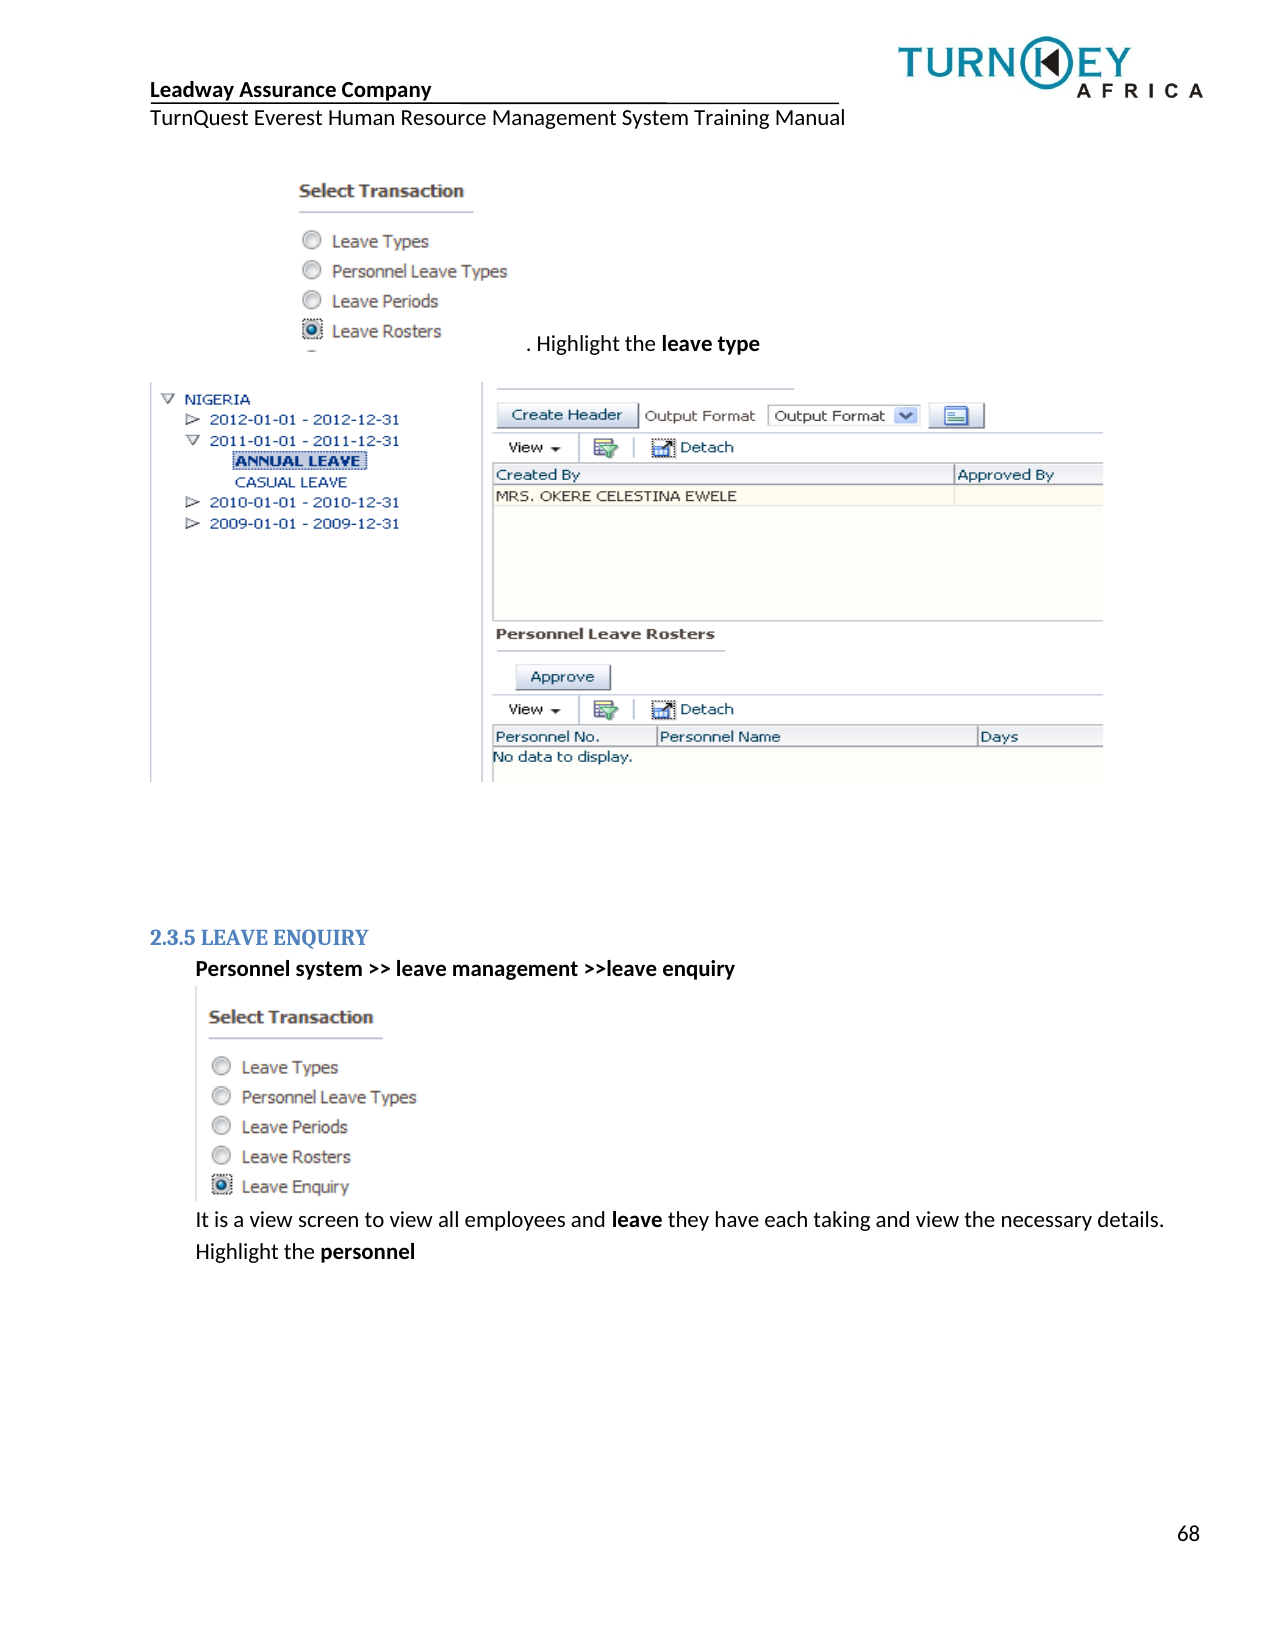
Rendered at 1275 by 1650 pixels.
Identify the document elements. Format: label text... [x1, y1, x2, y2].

list Personnel system >> leave management >>leave enquiry [195, 954, 1200, 983]
list Highlight the personnel [195, 1237, 1200, 1265]
picture [195, 986, 460, 1201]
picture [150, 382, 1104, 782]
list . Highlight the leave type [291, 159, 1200, 357]
picture [898, 36, 1203, 98]
picture [290, 159, 521, 352]
list It is a view screen to view all employees and leave they have each taking and view the necessary details. [195, 1205, 1200, 1233]
subtitle 2.3.5 LEAVE ENQUIRY [150, 924, 1200, 951]
